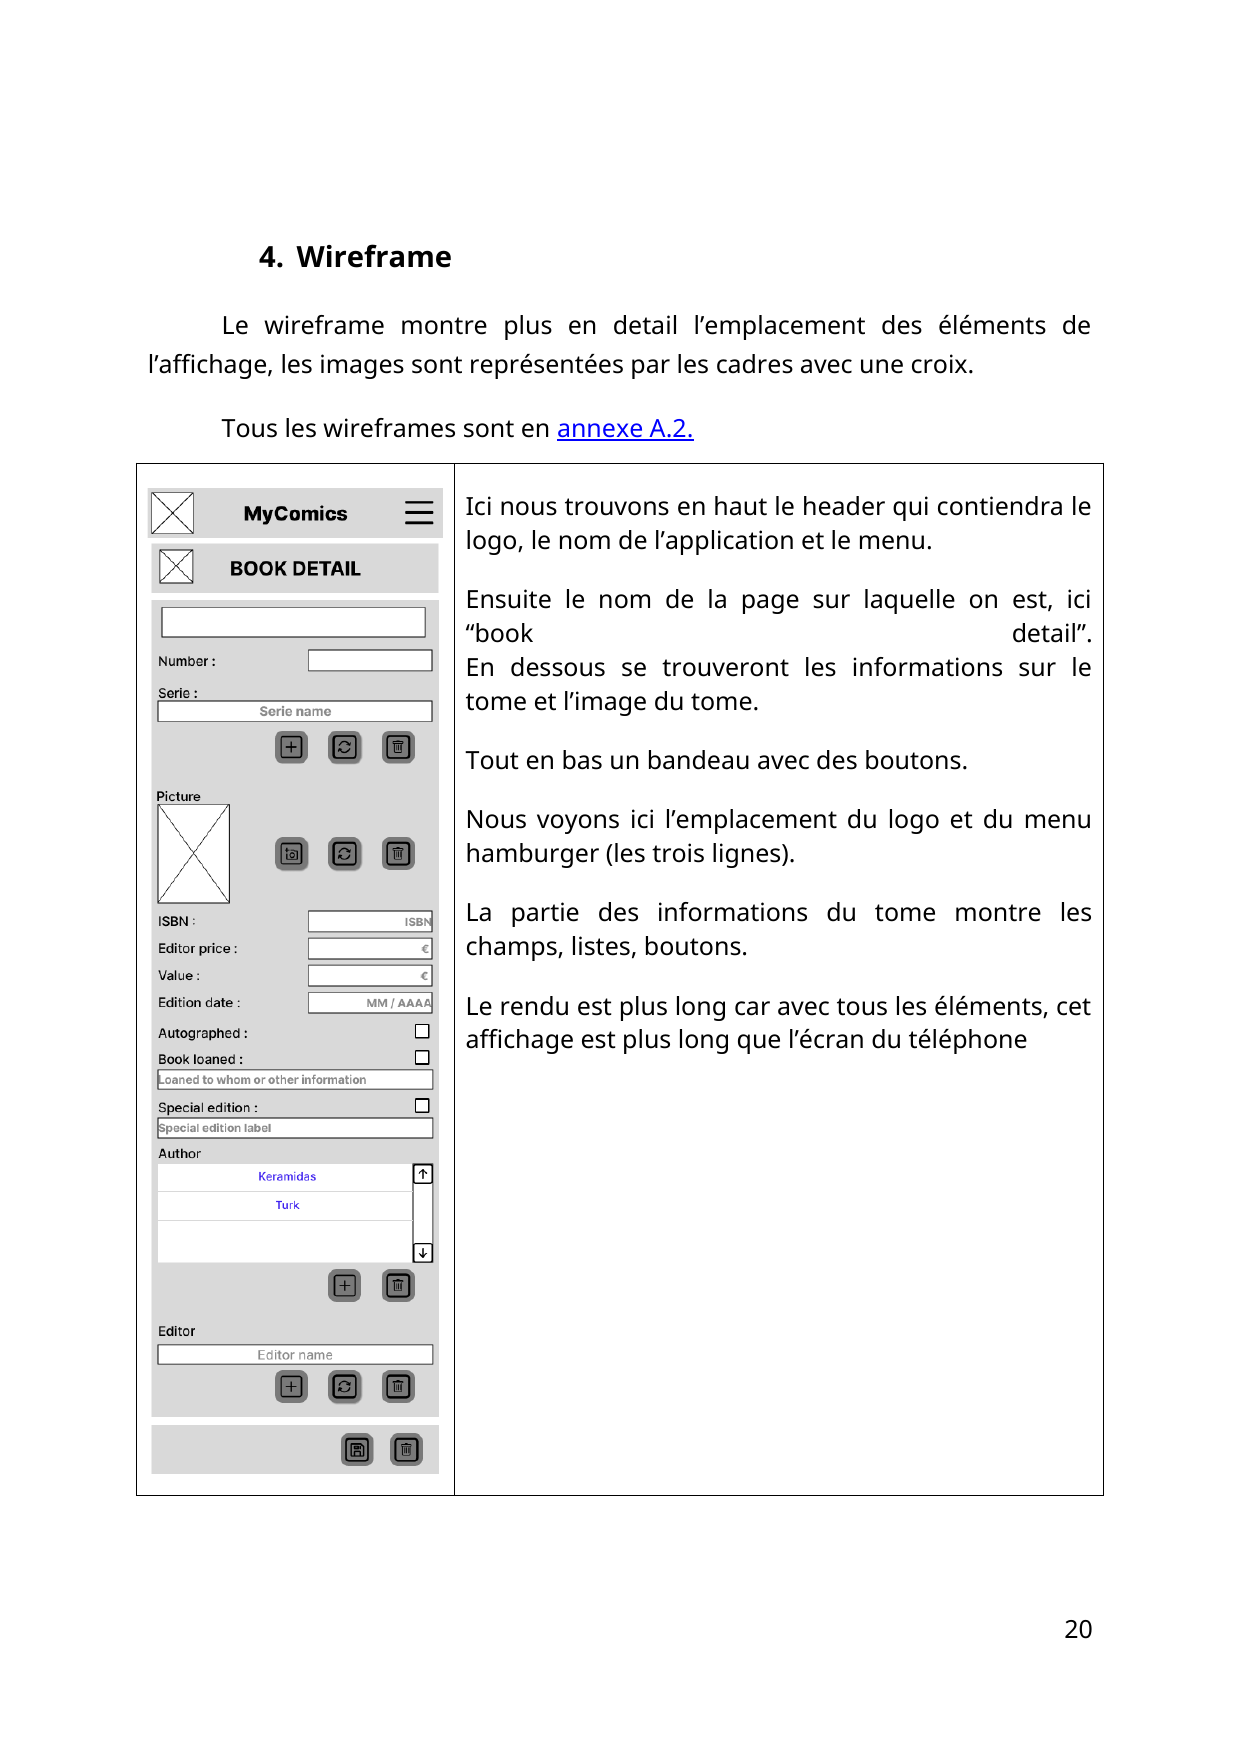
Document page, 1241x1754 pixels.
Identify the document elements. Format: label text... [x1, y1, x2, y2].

picture [147, 488, 443, 1483]
text Le wireframe montre plus en detail l’emplacement des éléments de l’affichage, les images sont représentées par les cadres avec une croix. [148, 307, 1093, 381]
table_header Ici nous trouvons en haut le header qui contiendra le logo, le nom de l’application et le menu. Ensuite le nom de la page sur laquelle on est, ici “book detail”. En dessous se trouveront les informations sur le tome et l’image du tome. Tout en bas un bandeau avec des boutons. Nous voyons ici l’emplacement du logo et du menu hamburger (les trois lignes). La partie des informations du tome montre les champs, listes, boutons. Le rendu est plus long car avec tous les éléments, cet affichage est plus long que l’écran du téléphone [455, 464, 1103, 1495]
table_header [137, 464, 454, 1495]
subtitle Wireframe [259, 237, 1093, 276]
text Tous les wireframes sont en annexe A.2. [148, 411, 1093, 445]
